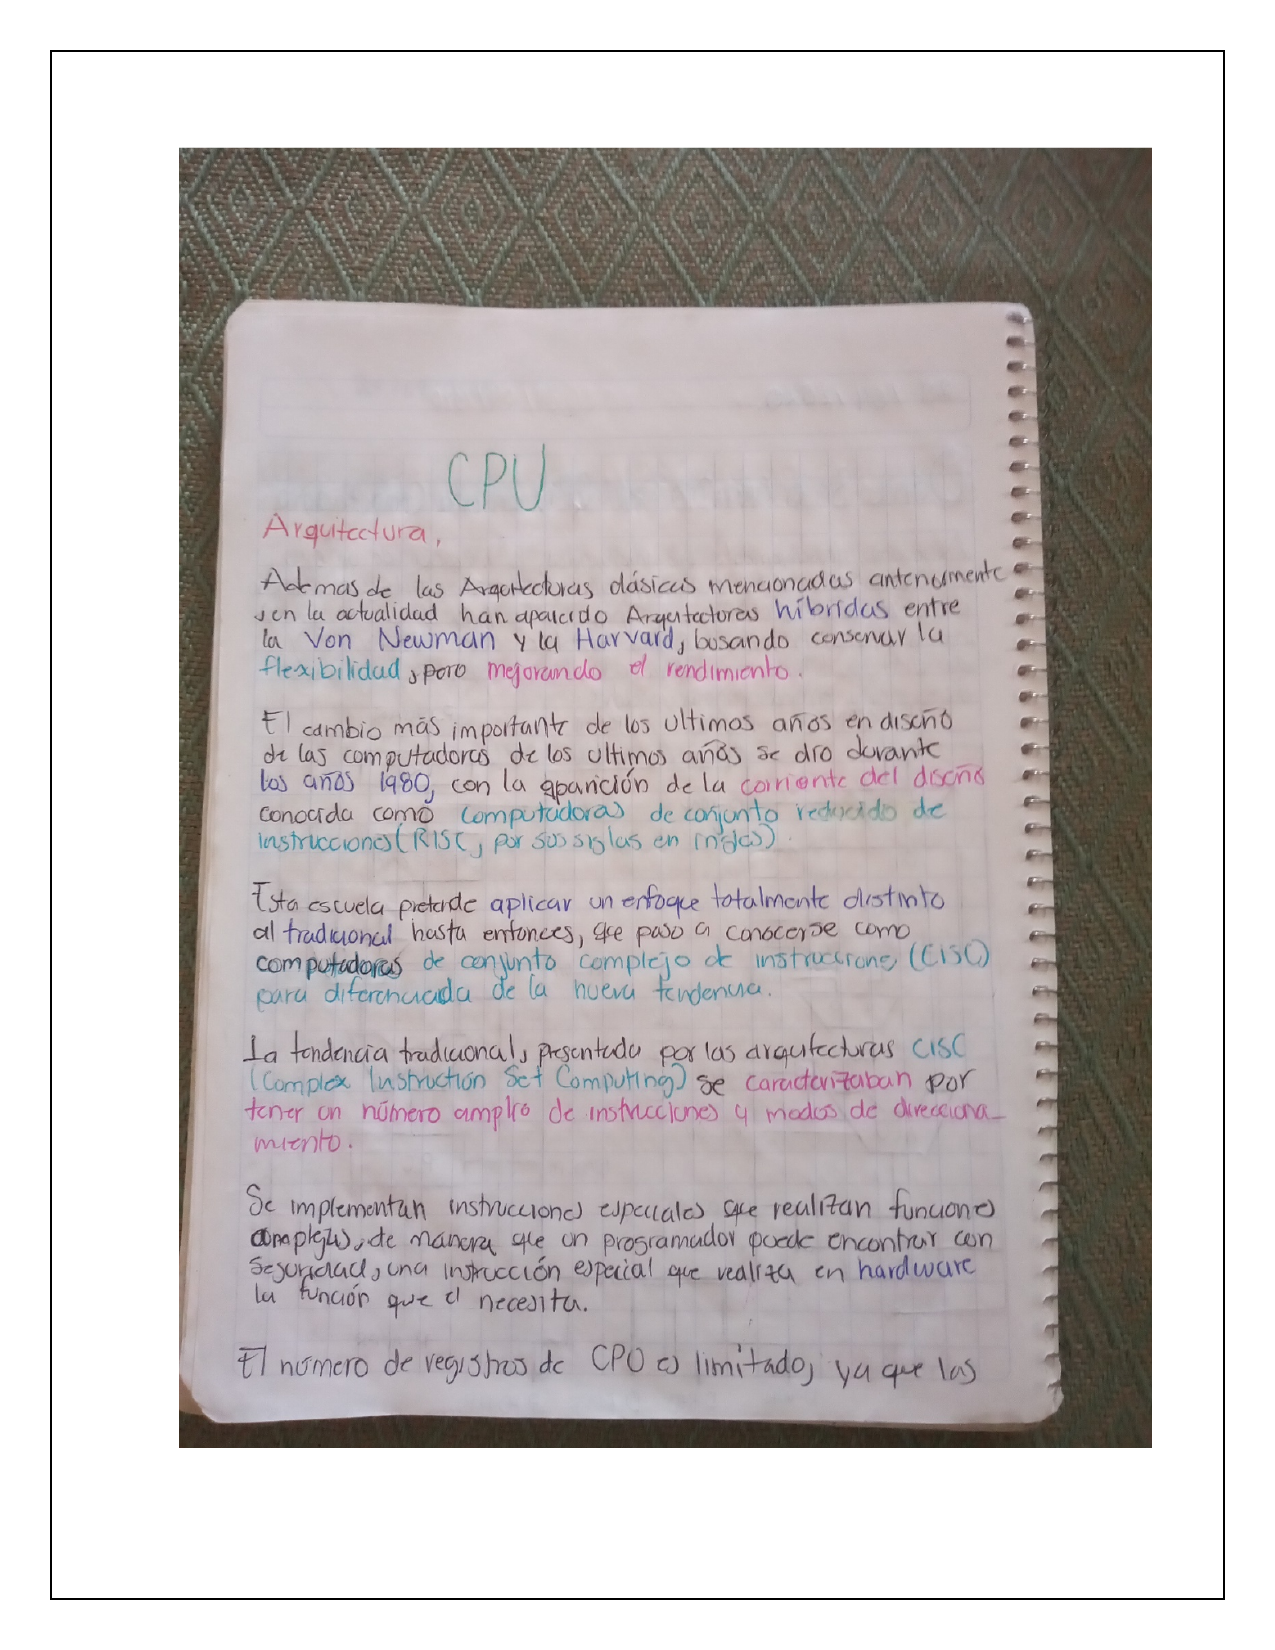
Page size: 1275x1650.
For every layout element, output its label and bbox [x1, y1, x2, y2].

picture [180, 149, 1152, 1447]
